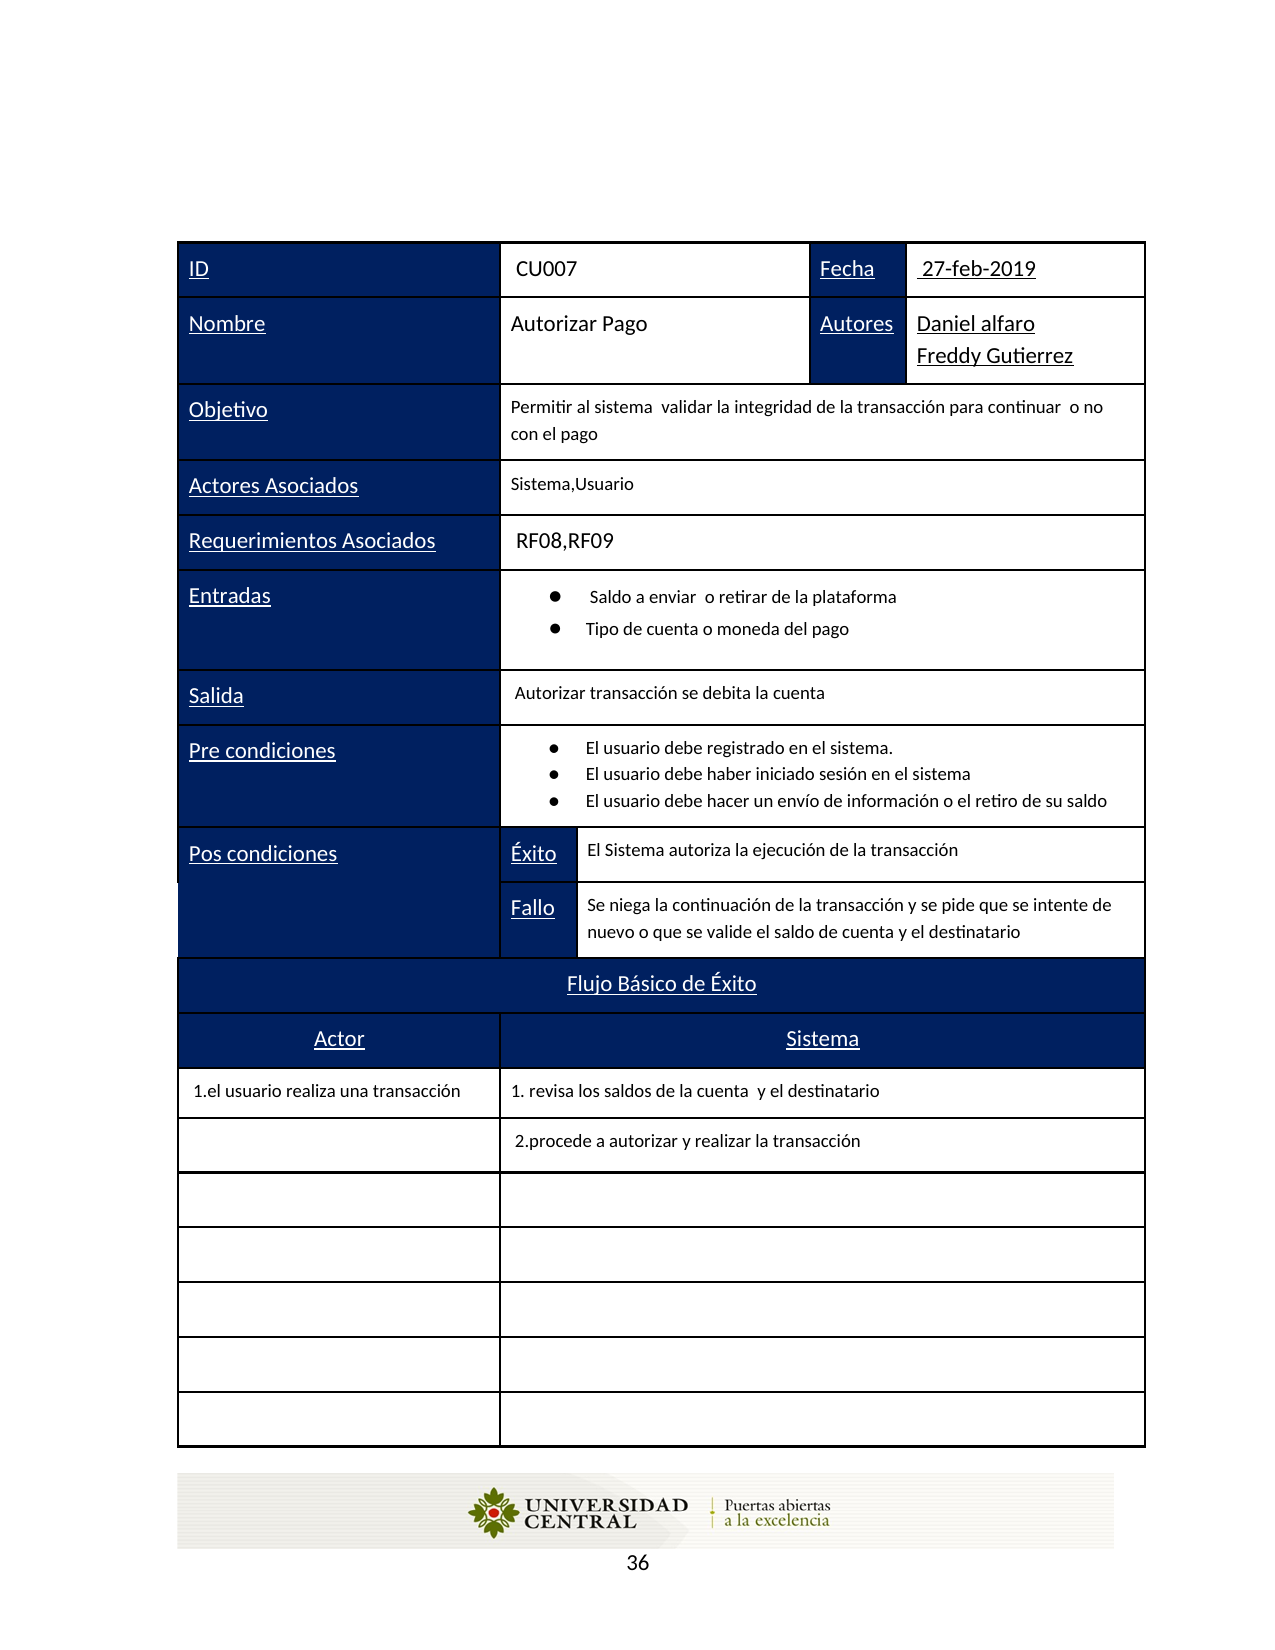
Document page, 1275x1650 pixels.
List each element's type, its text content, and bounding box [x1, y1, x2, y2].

table_cell El Sistema autoriza la ejecución de la transacción [578, 828, 1144, 881]
table_cell Sistema [501, 1014, 1144, 1067]
table_cell Autorizar Pago [501, 298, 809, 383]
table_cell 1. revisa los saldos de la cuenta y el destinatario [501, 1069, 1144, 1117]
table_cell [179, 1393, 499, 1445]
table_cell [179, 1119, 499, 1171]
table_cell [179, 1283, 499, 1336]
table_cell El usuario debe registrado en el sistema. El usuario debe haber iniciado sesión en el sistema El usuario debe hacer un envío de información o el retiro de su saldo [501, 726, 1144, 826]
table_cell [501, 1393, 1144, 1445]
table_cell Autores [811, 298, 905, 383]
table_cell [179, 1228, 499, 1281]
table_cell Actores Asociados [179, 461, 499, 514]
table_cell [179, 1174, 499, 1226]
table_header CU007 [501, 244, 809, 296]
table_cell [501, 1228, 1144, 1281]
table_cell Nombre [179, 298, 499, 383]
table_cell Pre condiciones [179, 726, 499, 826]
table_cell Fallo [501, 883, 576, 957]
table_cell [501, 1174, 1144, 1226]
table_cell 2.procede a autorizar y realizar la transacción [501, 1119, 1144, 1171]
table_cell Pos condiciones [178, 828, 499, 957]
table_cell [501, 1283, 1144, 1336]
table_cell Permitir al sistema validar la integridad de la transacción para continuar o no con el pago [501, 385, 1144, 459]
table_cell Sistema,Usuario [501, 461, 1144, 514]
table_header Fecha [811, 244, 905, 296]
table_cell Saldo a enviar o retirar de la plataforma Tipo de cuenta o moneda del pago [501, 571, 1144, 669]
table_cell Flujo Básico de Éxito [179, 959, 1144, 1012]
table_header ID [179, 244, 499, 296]
table_header 27-feb-2019 [907, 244, 1144, 296]
table_cell Se niega la continuación de la transacción y se pide que se intente de nuevo o que se valide el saldo de cuenta y el destinatario [578, 883, 1144, 957]
table_cell [501, 1338, 1144, 1391]
table_cell Autorizar transacción se debita la cuenta [501, 671, 1144, 724]
table_cell Actor [179, 1014, 499, 1067]
table_cell RF08,RF09 [501, 516, 1144, 569]
table_cell Salida [179, 671, 499, 724]
picture [177, 1473, 1115, 1549]
table_cell [179, 1338, 499, 1391]
table_cell Daniel alfaro Freddy Gutierrez [907, 298, 1144, 383]
table_cell Objetivo [179, 385, 499, 459]
table_cell Requerimientos Asociados [179, 516, 499, 569]
table_cell 1.el usuario realiza una transacción [179, 1069, 499, 1117]
table_cell Entradas [179, 571, 499, 669]
table_cell Éxito [501, 828, 576, 881]
